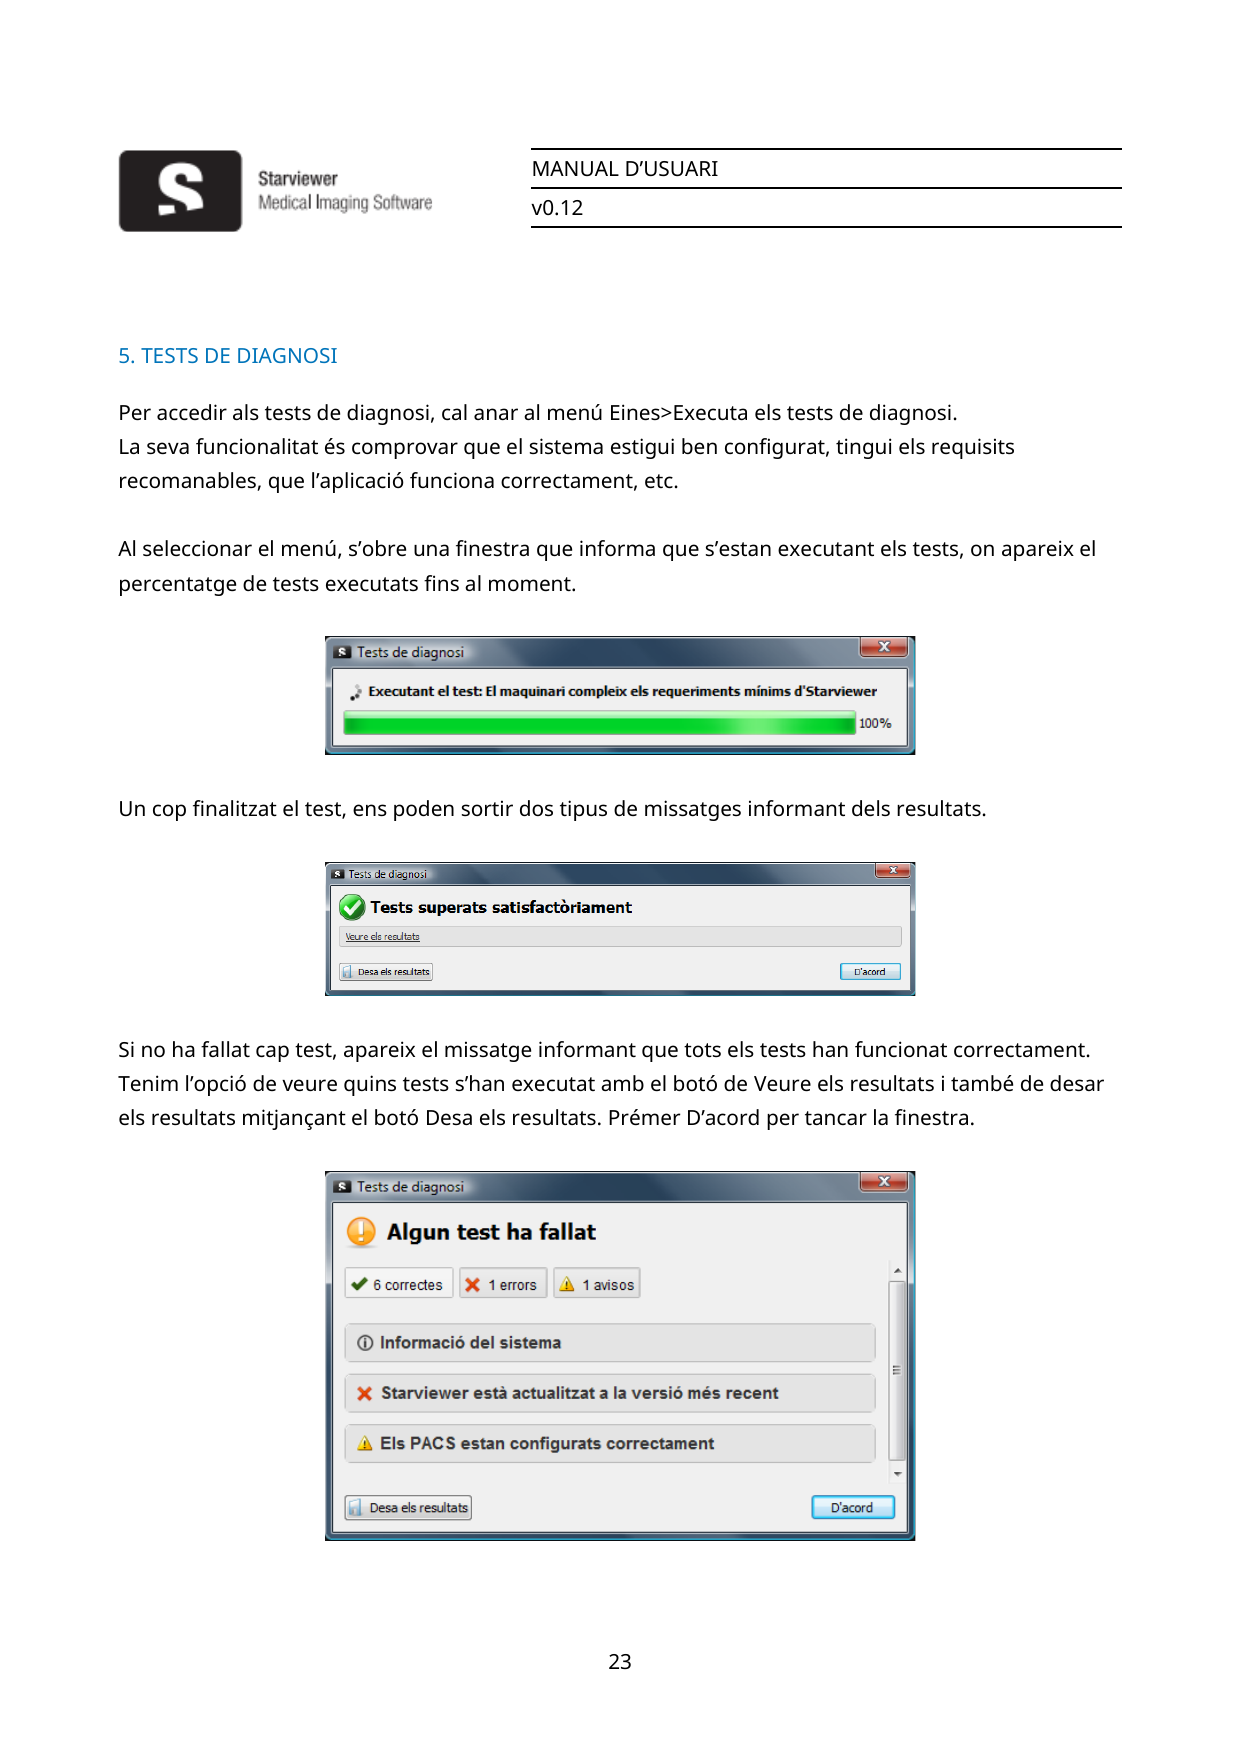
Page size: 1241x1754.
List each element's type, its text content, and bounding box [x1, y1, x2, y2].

text Per accedir als tests de diagnosi, cal anar al menú Eines>Executa els tests de diagnosi. [118, 398, 1122, 427]
text Si no ha fallat cap test, apareix el missatge informant que tots els tests han funcionat correctament. Tenim l’opció de veure quins tests s’han executat amb el botó de Veure els resultats i també de desar els resultats mitjançant el botó Desa els resultats. Prémer D’acord per tancar la finestra. [118, 1035, 1122, 1131]
text Un cop finalitzat el test, ens poden sortir dos tipus de missatges informant dels resultats. [118, 794, 1122, 823]
picture [325, 862, 916, 996]
text Al seleccionar el menú, s’obre una finestra que informa que s’estan executant els tests, on apareix el percentatge de tests executats fins al moment. [118, 534, 1122, 597]
picture [325, 1171, 916, 1541]
picture [325, 636, 916, 755]
subtitle Tests de diagnosi [118, 341, 1122, 370]
text La seva funcionalitat és comprovar que el sistema estigui ben configurat, tingui els requisits recomanables, que l’aplicació funciona correctament, etc. [118, 432, 1122, 495]
